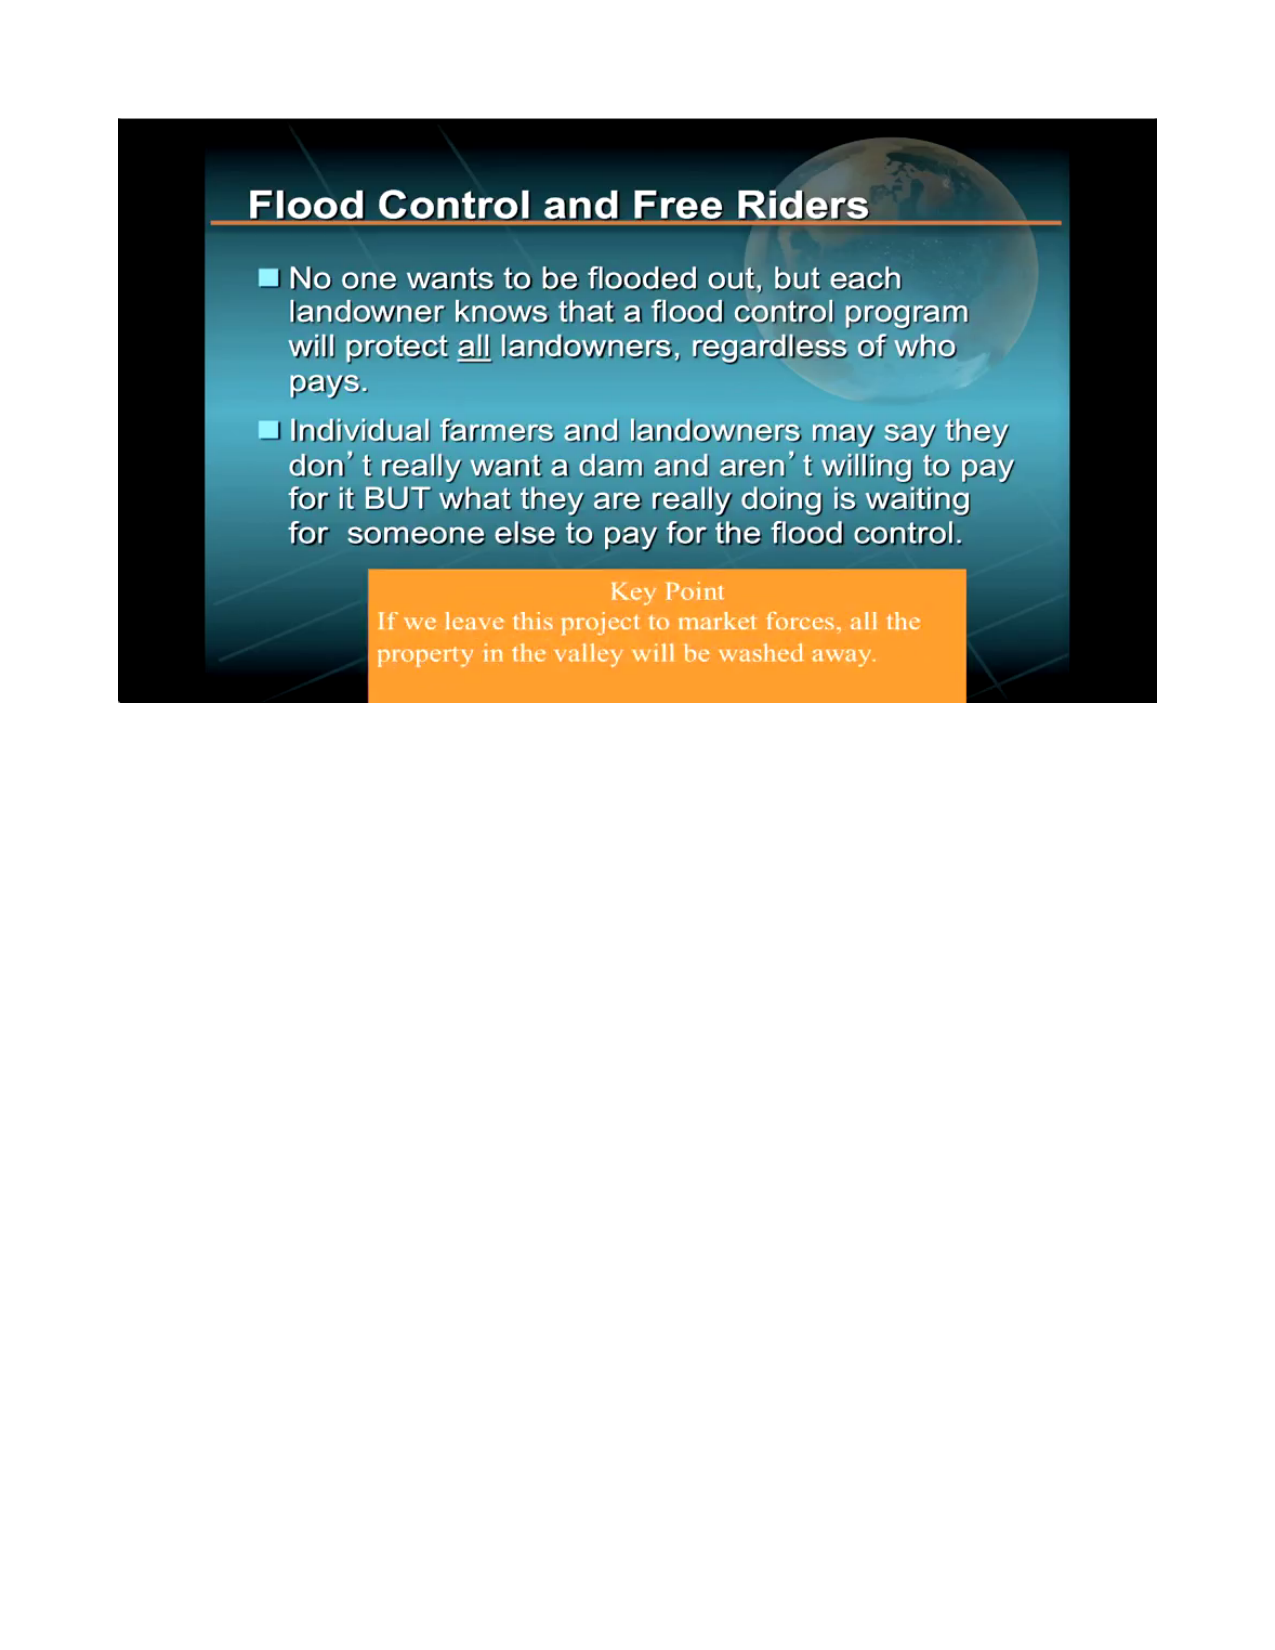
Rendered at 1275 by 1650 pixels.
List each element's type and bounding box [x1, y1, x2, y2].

picture [118, 118, 1157, 703]
